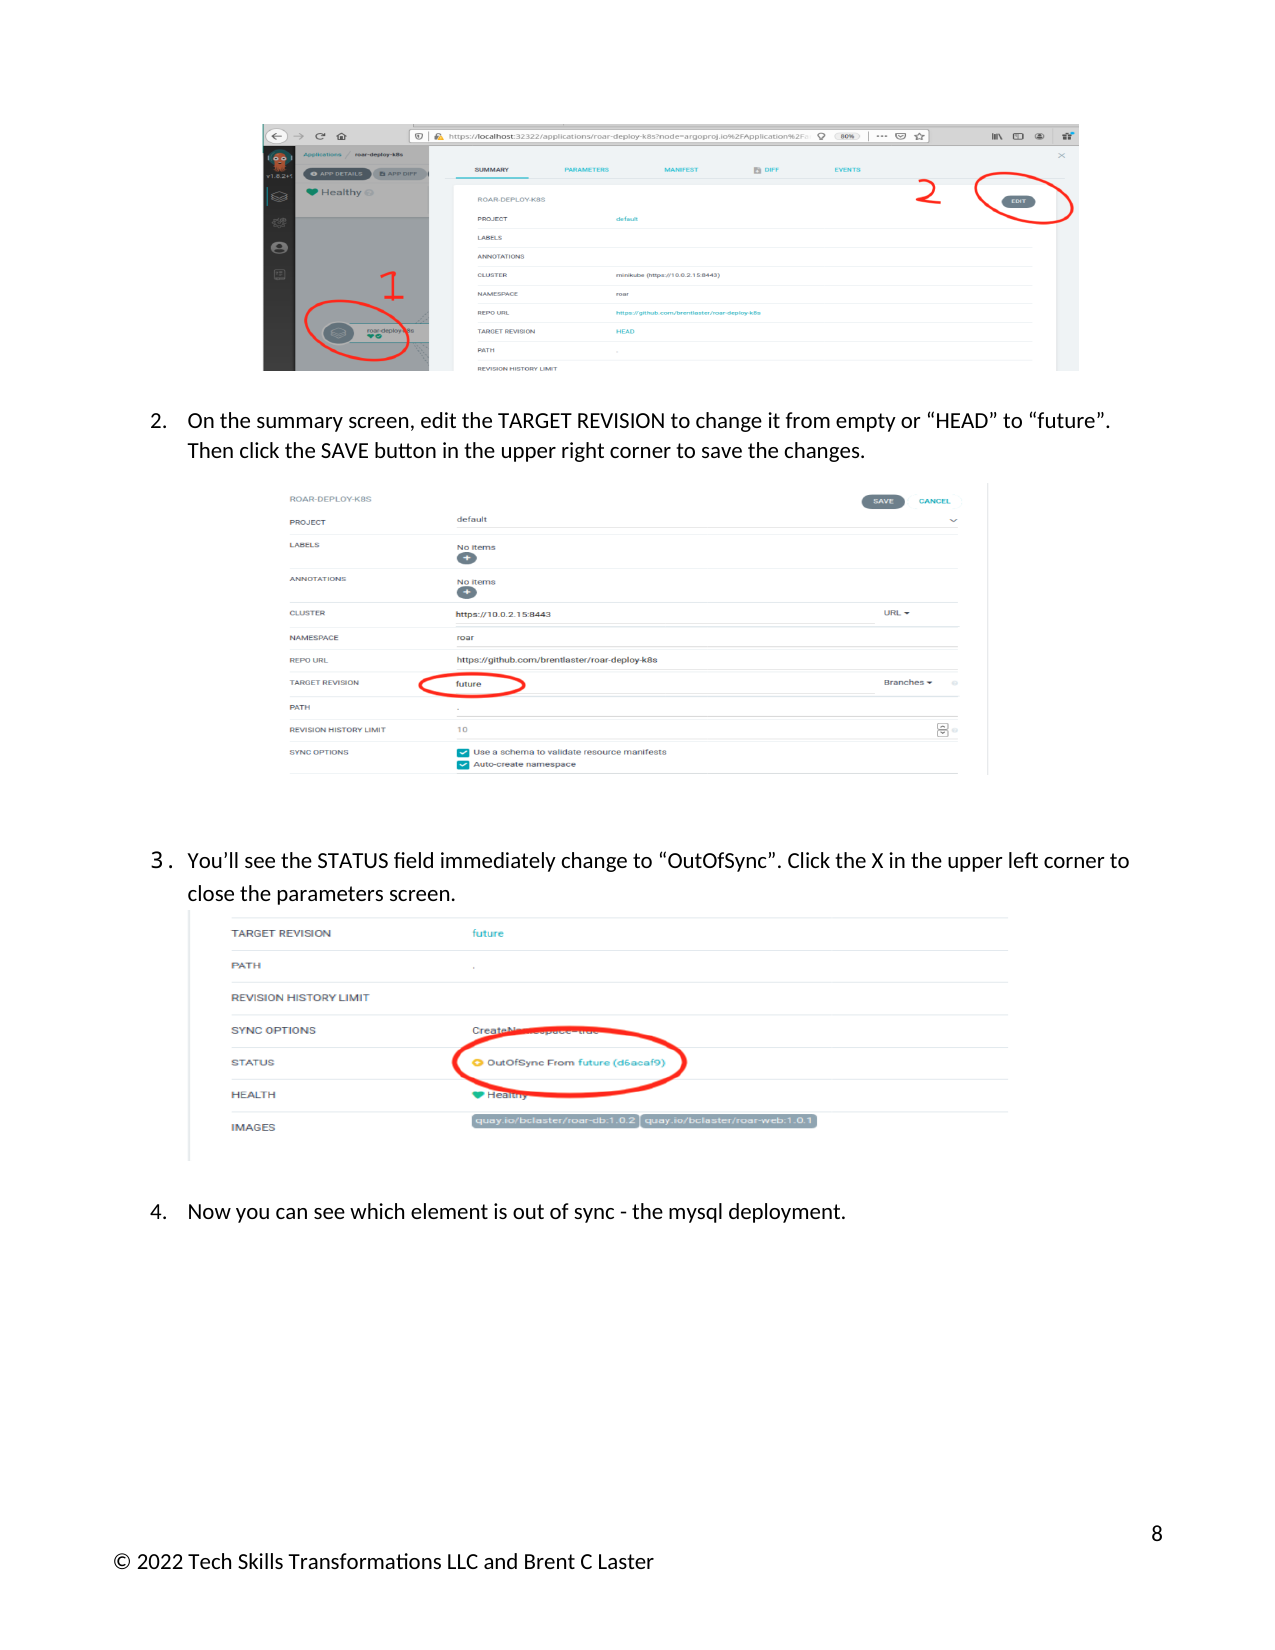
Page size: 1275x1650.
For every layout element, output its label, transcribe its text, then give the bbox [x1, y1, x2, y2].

list On the summary screen, edit the TARGET REVISION to change it from empty or “HEAD” to “future”. Then click the SAVE button in the upper right corner to save the changes. [150, 406, 1162, 464]
list Now you can see which element is out of sync - the mysql deployment. [150, 1197, 1162, 1225]
picture [187, 910, 1009, 1161]
picture [262, 483, 989, 775]
picture [262, 124, 1079, 371]
